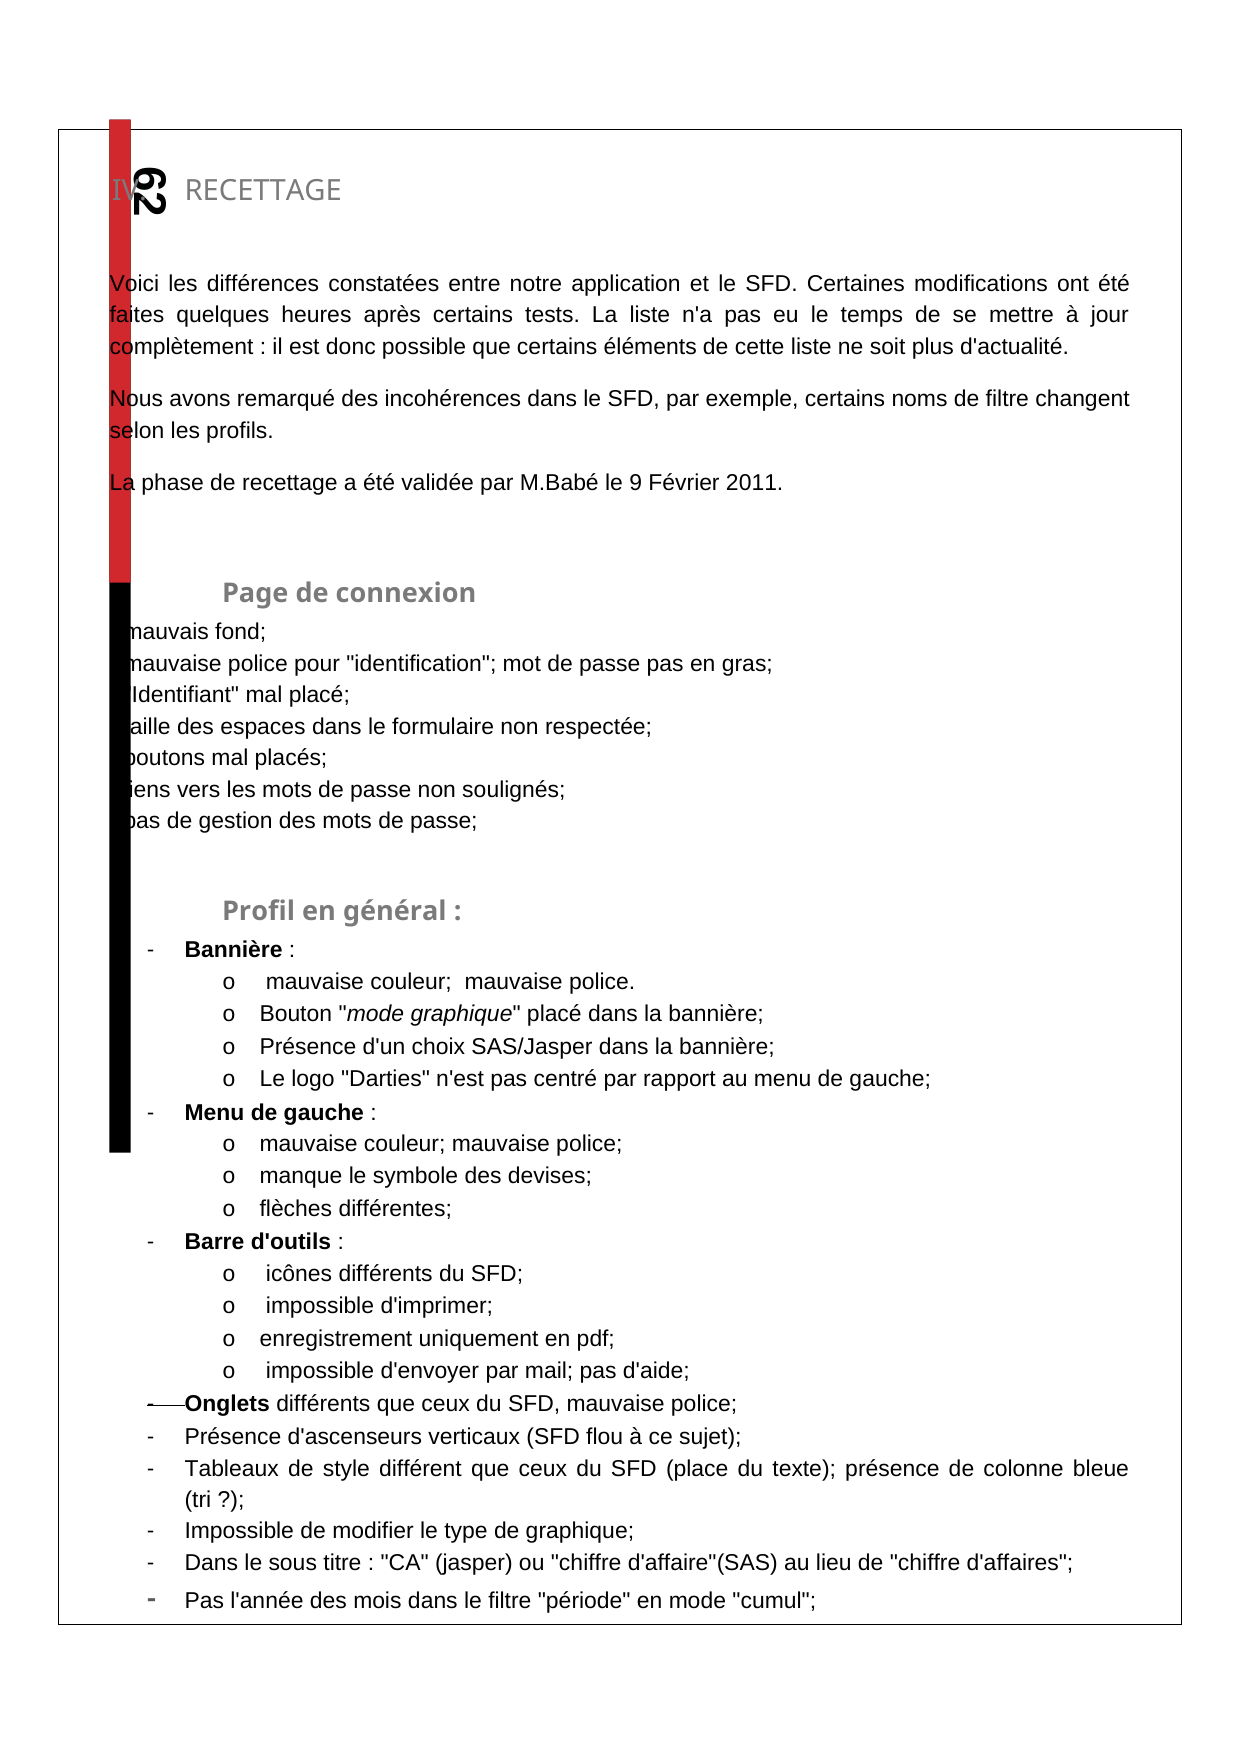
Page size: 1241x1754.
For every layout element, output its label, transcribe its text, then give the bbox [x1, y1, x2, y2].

list Impossible de modifier le type de graphique; [147, 1516, 1131, 1544]
subtitle Recettage [147, 169, 1131, 209]
list Présence d'ascenseurs verticaux (SFD flou à ce sujet); [147, 1422, 1131, 1450]
list flèches différentes; [222, 1195, 1131, 1223]
list Pas l'année des mois dans le filtre "période" en mode "cumul"; [147, 1580, 1131, 1616]
text - "Identifiant" mal placé; [109, 681, 1131, 707]
list Barre d'outils : [147, 1227, 1131, 1255]
list Bannière : [147, 936, 1131, 963]
text - pas de gestion des mots de passe; [109, 807, 1131, 834]
list Menu de gauche : [147, 1098, 1131, 1126]
text Voici les différences constatées entre notre application et le SFD. Certaines modifications ont été faites quelques heures après certains tests. La liste n'a pas eu le temps de se mettre à jour complètement : il est donc possible que certains éléments de cette liste ne soit plus d'actualité. [109, 269, 1131, 359]
list enregistrement uniquement en pdf; [222, 1324, 1131, 1353]
list manque le symbole des devises; [222, 1162, 1131, 1191]
list Onglets différents que ceux du SFD, mauvaise police; [147, 1389, 1131, 1418]
list impossible d'imprimer; [222, 1292, 1131, 1320]
subtitle Profil en général : [222, 891, 1131, 928]
list Bouton "mode graphique" placé dans la bannière; [222, 1000, 1131, 1028]
list Présence d'un choix SAS/Jasper dans la bannière; [222, 1033, 1131, 1061]
list mauvaise couleur; mauvaise police; [222, 1130, 1131, 1158]
list mauvaise couleur; mauvaise police. [222, 968, 1131, 996]
text - taille des espaces dans le formulaire non respectée; [109, 713, 1131, 739]
text La phase de recettage a été validée par M.Babé le 9 Février 2011. [109, 469, 1131, 495]
subtitle Page de connexion [222, 574, 1131, 611]
text Nous avons remarqué des incohérences dans le SFD, par exemple, certains noms de filtre changent selon les profils. [109, 385, 1131, 443]
text - liens vers les mots de passe non soulignés; [109, 776, 1131, 802]
text - boutons mal placés; [109, 744, 1131, 771]
list Dans le sous titre : "CA" (jasper) ou "chiffre d'affaire"(SAS) au lieu de "chiffre d'affaires"; [147, 1548, 1131, 1576]
list Tableaux de style différent que ceux du SFD (place du texte); présence de colonne bleue (tri ?); [147, 1454, 1131, 1512]
list icônes différents du SFD; [222, 1259, 1131, 1288]
text - mauvaise police pour "identification"; mot de passe pas en gras; [109, 649, 1131, 676]
list impossible d'envoyer par mail; pas d'aide; [222, 1357, 1131, 1385]
list Le logo "Darties" n'est pas centré par rapport au menu de gauche; [222, 1065, 1131, 1093]
text - mauvais fond; [109, 618, 1131, 644]
